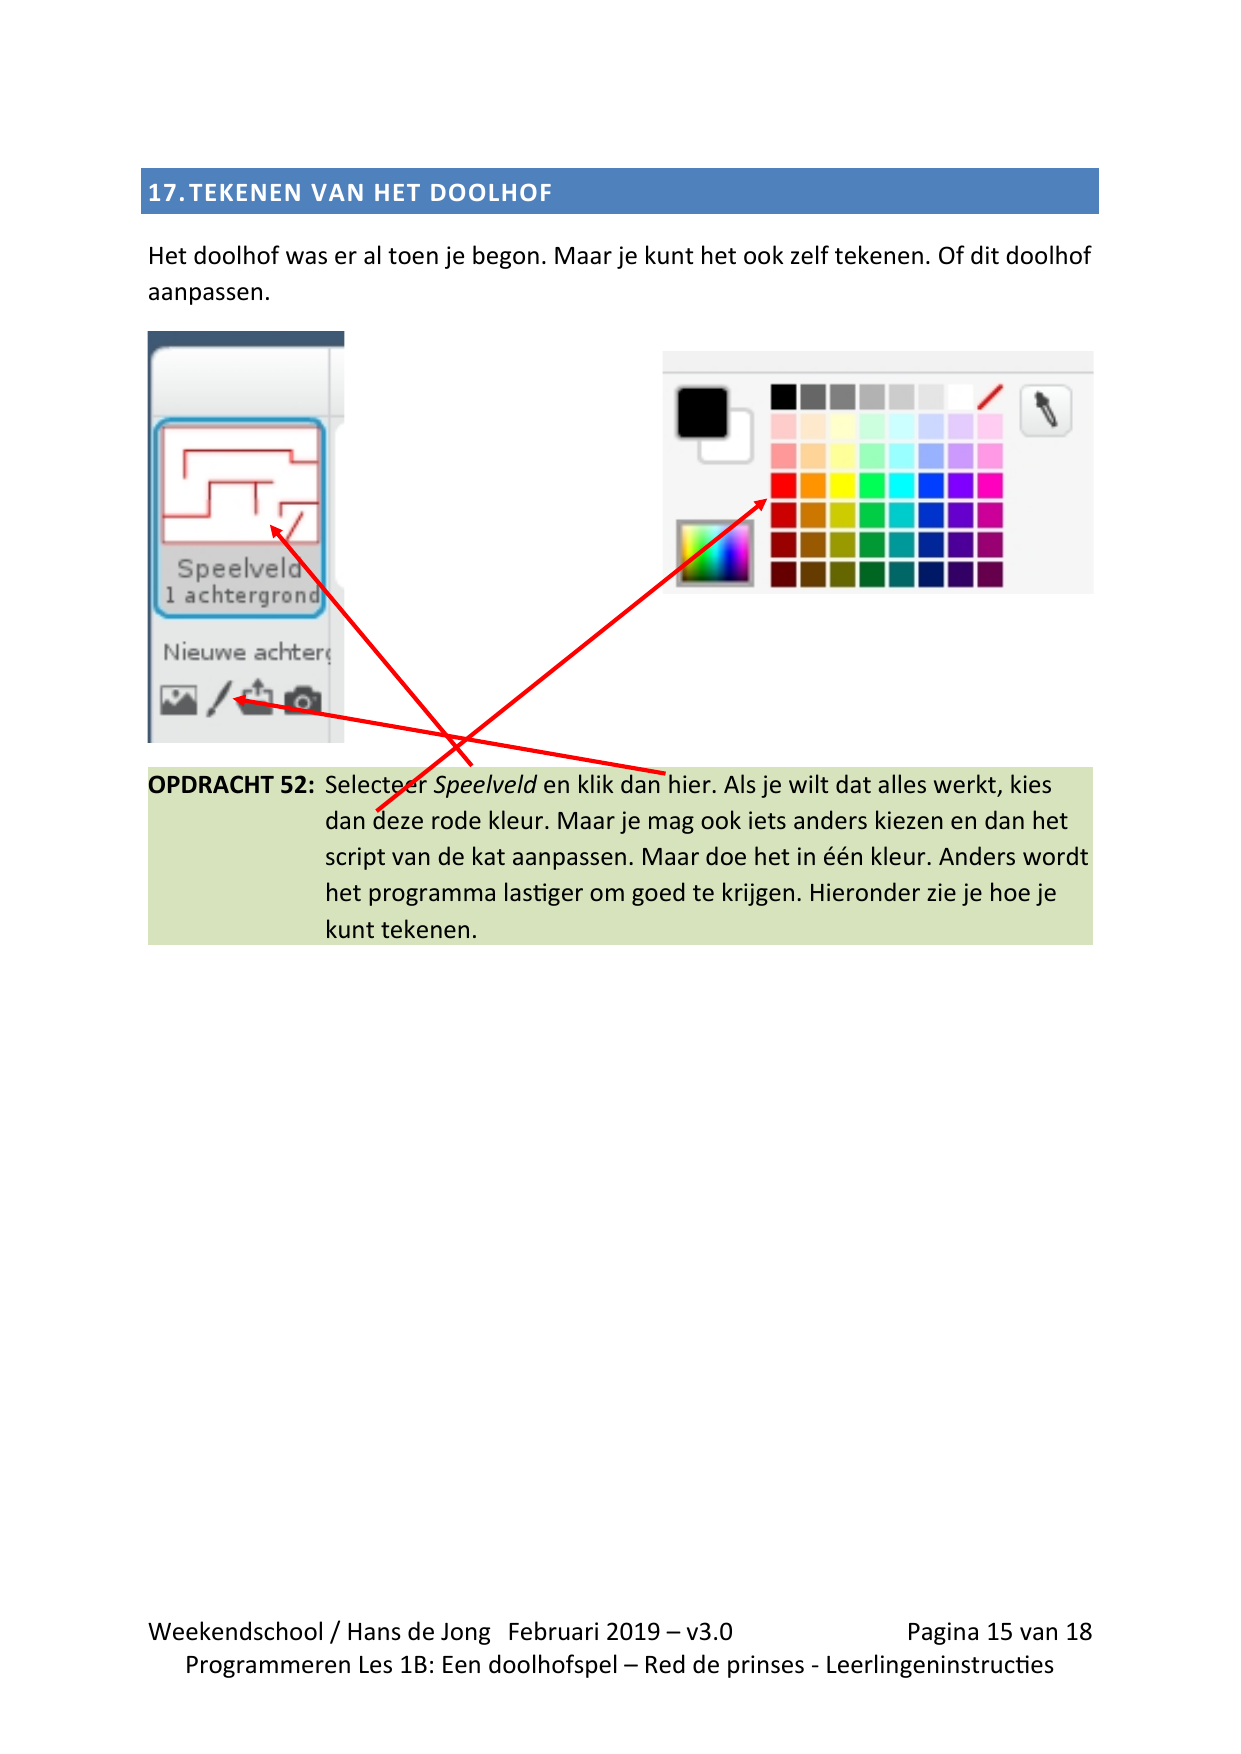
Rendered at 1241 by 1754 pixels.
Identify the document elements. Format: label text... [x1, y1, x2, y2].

picture [147, 331, 345, 743]
subtitle Tekenen van het doolhof [148, 175, 1093, 208]
picture [662, 351, 1094, 594]
text Het doolhof was er al toen je begon. Maar je kunt het ook zelf tekenen. Of dit doolhof aanpassen. [148, 238, 1093, 307]
text Selecteer Speelveld en klik dan hier. Als je wilt dat alles werkt, kies dan deze rode kleur. Maar je mag ook iets anders kiezen en dan het script van de kat aanpassen. Maar doe het in één kleur. Anders wordt het programma lastiger om goed te krijgen. Hieronder zie je hoe je kunt tekenen. [148, 767, 1093, 945]
